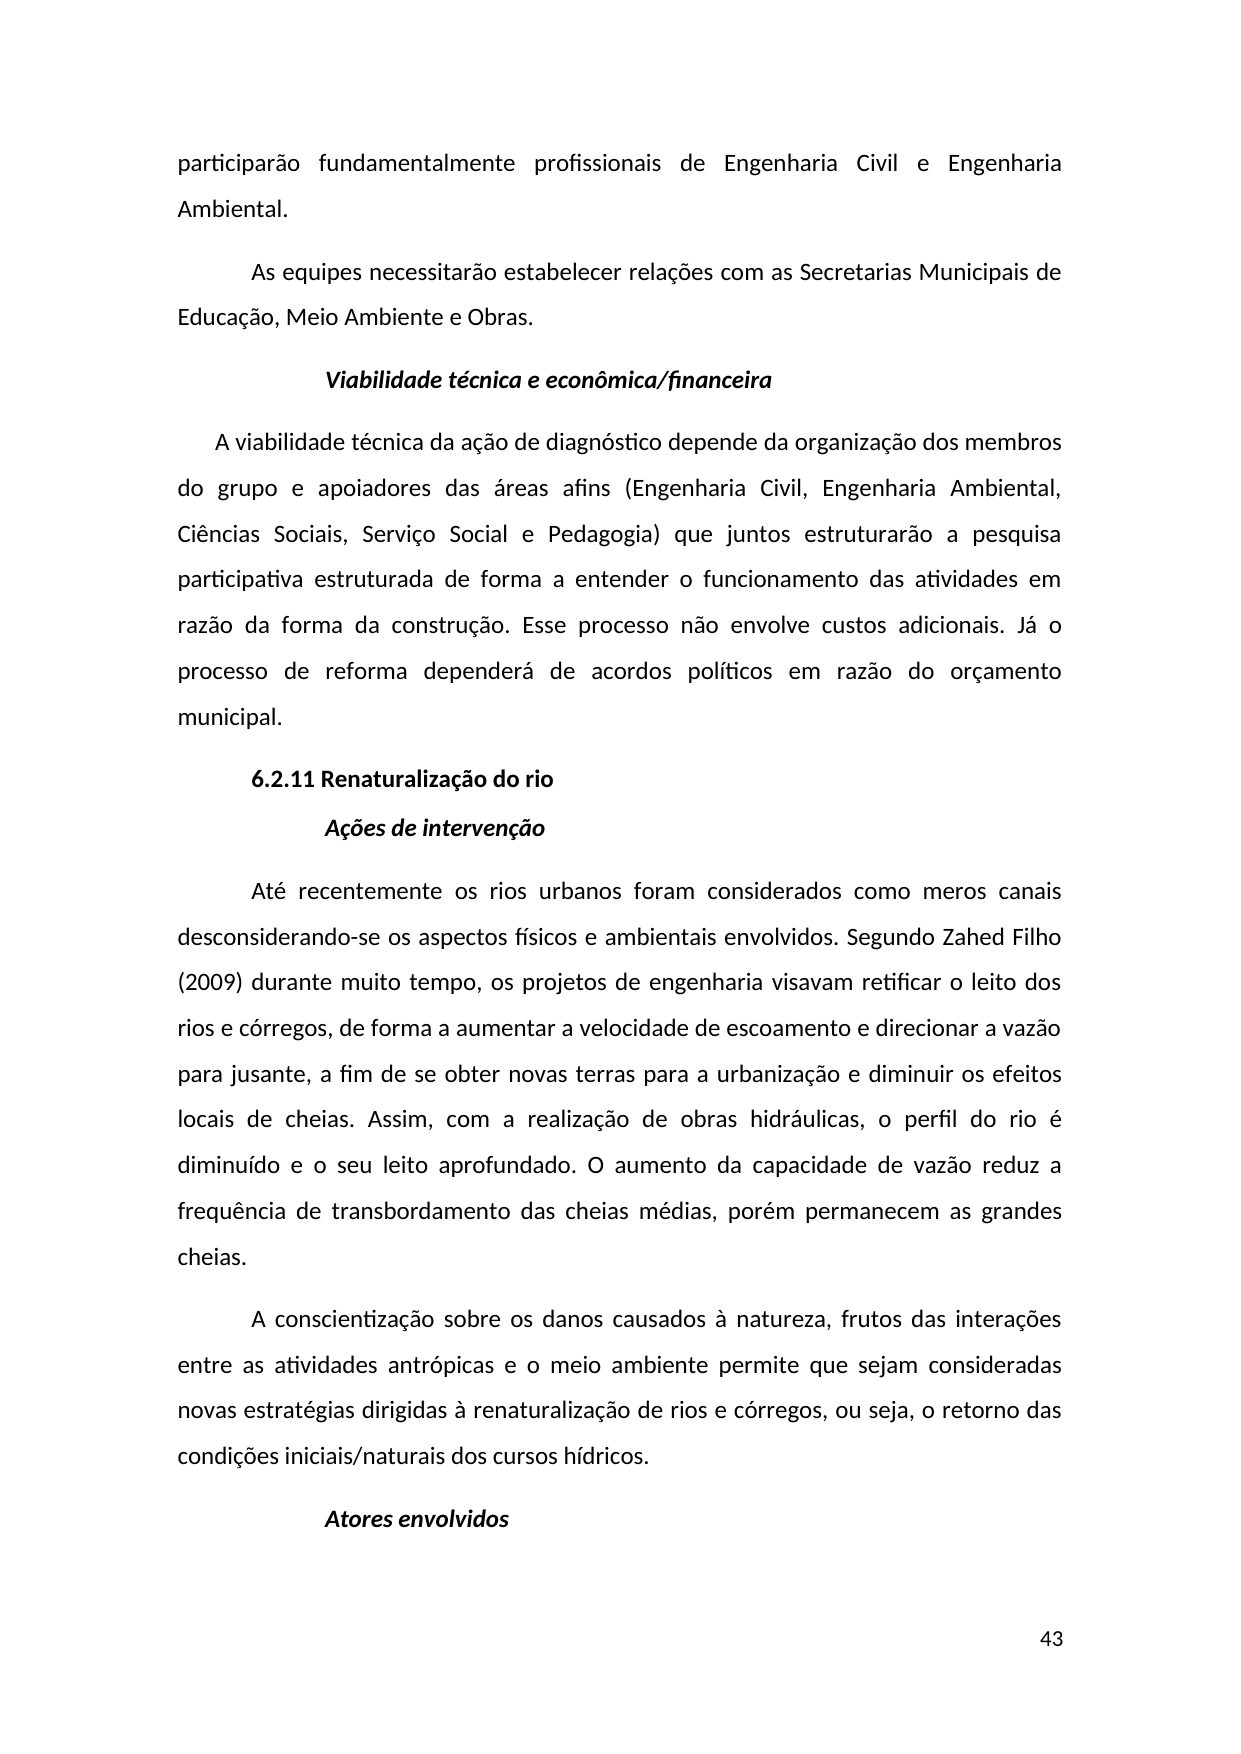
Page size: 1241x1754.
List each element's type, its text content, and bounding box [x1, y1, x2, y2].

text Até recentemente os rios urbanos foram considerados como meros canais desconsiderando-se os aspectos físicos e ambientais envolvidos. Segundo Zahed Filho (2009) durante muito tempo, os projetos de engenharia visavam retificar o leito dos rios e córregos, de forma a aumentar a velocidade de escoamento e direcionar a vazão para jusante, a fim de se obter novas terras para a urbanização e diminuir os efeitos locais de cheias. Assim, com a realização de obras hidráulicas, o perfil do rio é diminuído e o seu leito aprofundado. O aumento da capacidade de vazão reduz a frequência de transbordamento das cheias médias, porém permanecem as grandes cheias. [177, 875, 1063, 1271]
text 6.2.11 Renaturalização do rio [177, 763, 1063, 793]
text A viabilidade técnica da ação de diagnóstico depende da organização dos membros do grupo e apoiadores das áreas afins (Engenharia Civil, Engenharia Ambiental, Ciências Sociais, Serviço Social e Pedagogia) que juntos estruturarão a pesquisa participativa estruturada de forma a entender o funcionamento das atividades em razão da forma da construção. Esse processo não envolve custos adicionais. Já o processo de reforma dependerá de acordos políticos em razão do orçamento municipal. [177, 426, 1063, 731]
text Atores envolvidos [251, 1503, 1063, 1533]
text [177, 148, 1063, 224]
list Viabilidade técnica e econômica/financeira [264, 364, 1063, 394]
text Ações de intervenção [251, 813, 1063, 843]
text A conscientização sobre os danos causados à natureza, frutos das interações entre as atividades antrópicas e o meio ambiente permite que sejam consideradas novas estratégias dirigidas à renaturalização de rios e córregos, ou seja, o retorno das condições iniciais/naturais dos cursos hídricos. [177, 1303, 1063, 1471]
text As equipes necessitarão estabelecer relações com as Secretarias Municipais de Educação, Meio Ambiente e Obras. [177, 256, 1063, 332]
